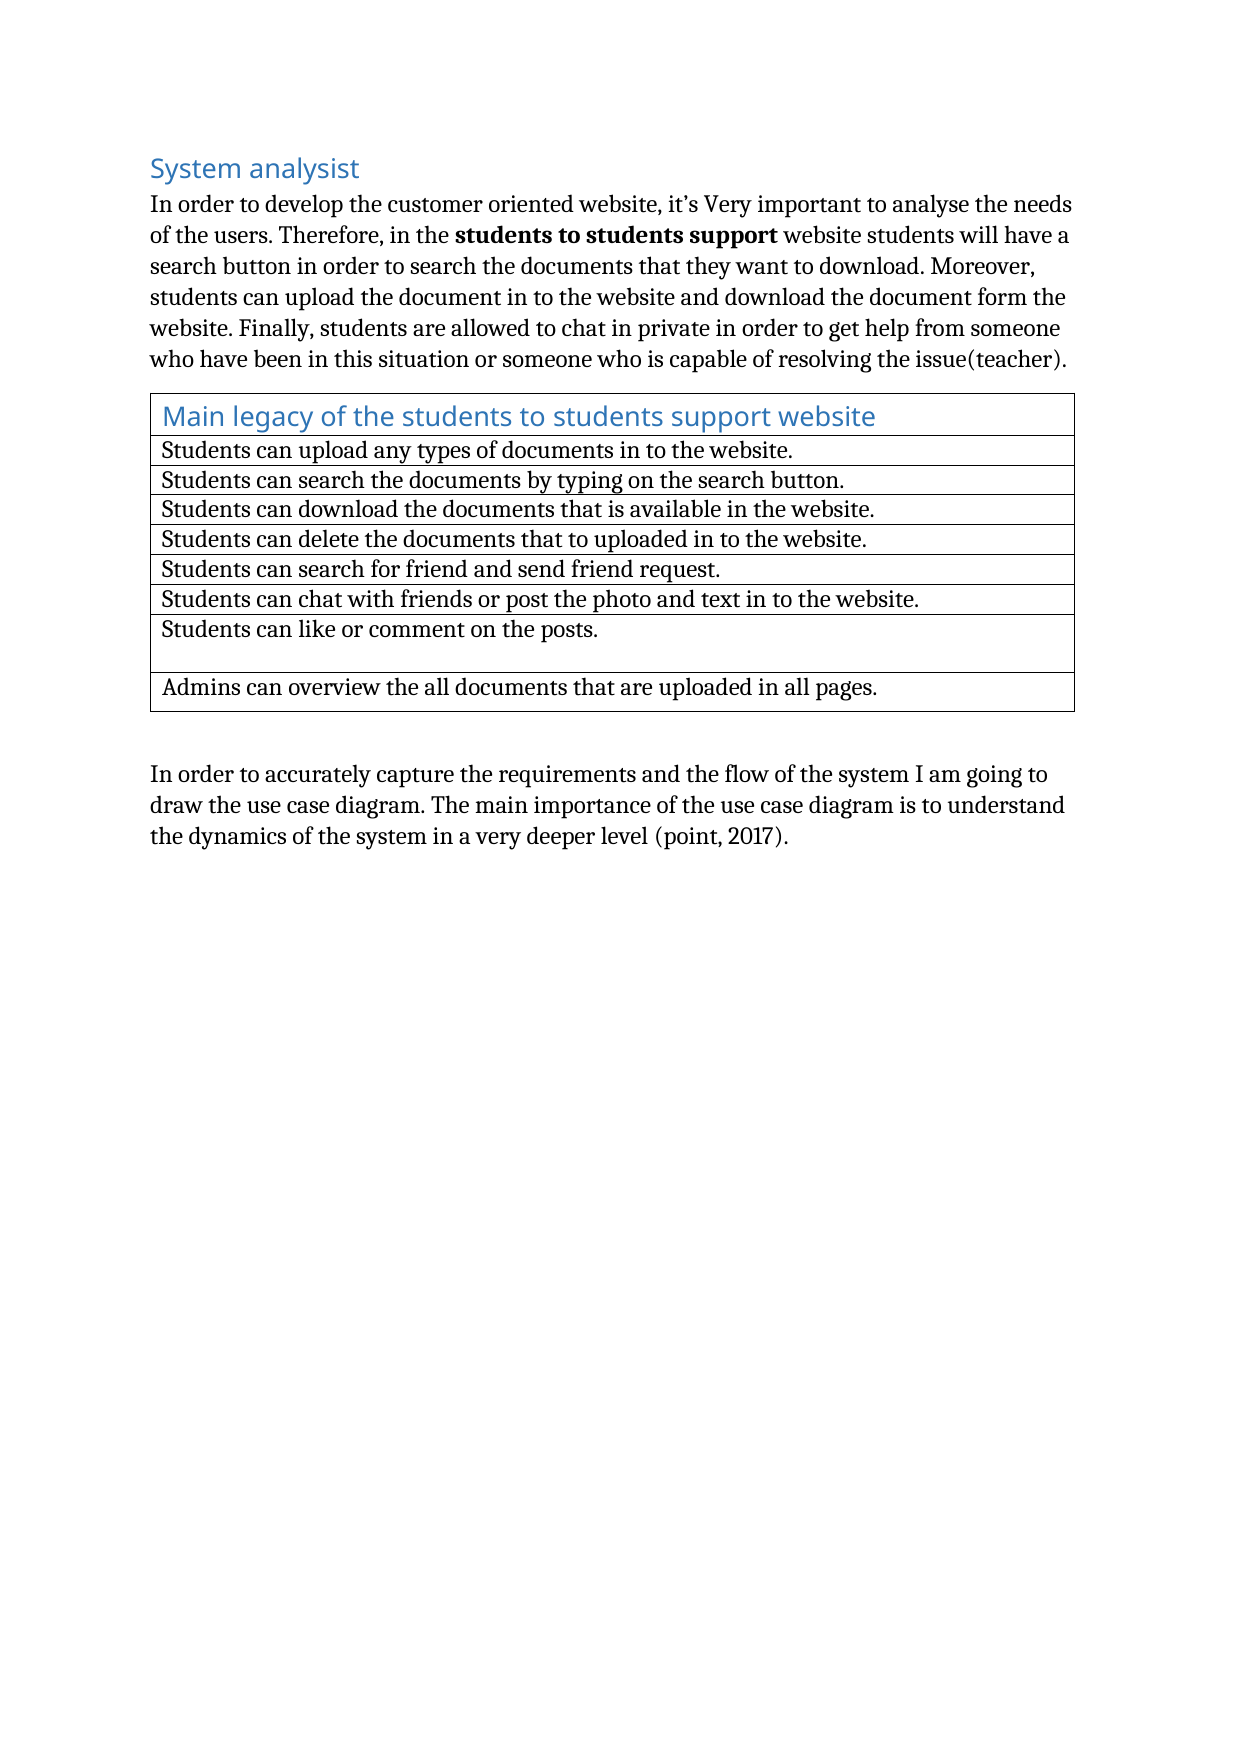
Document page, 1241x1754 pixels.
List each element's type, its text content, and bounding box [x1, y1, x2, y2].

table_cell Students can search for friend and send friend request. [151, 555, 1074, 584]
table_cell Admins can overview the all documents that are uploaded in all pages. [151, 673, 1074, 711]
table_header Main legacy of the students to students support website [151, 394, 1074, 435]
table_cell Students can like or comment on the posts. [151, 615, 1074, 672]
table_cell Students can upload any types of documents in to the website. [151, 436, 1074, 464]
text In order to develop the customer oriented website, it’s Very important to analyse the needs of the users. Therefore, in the students to students support website students will have a search button in order to search the documents that they want to download. Moreover, students can upload the document in to the website and download the document form the website. Finally, students are allowed to chat in private in order to get help from someone who have been in this situation or someone who is capable of resolving the issue(teacher). [150, 190, 1090, 374]
table_cell Students can search the documents by typing on the search button. [151, 466, 1074, 494]
table_cell Students can chat with friends or post the photo and text in to the website. [151, 585, 1074, 613]
table_cell Students can delete the documents that to uploaded in to the website. [151, 525, 1074, 554]
text In order to accurately capture the requirements and the flow of the system I am going to draw the use case diagram. The main importance of the use case diagram is to understand the dynamics of the system in a very deeper level. [150, 760, 1090, 851]
subtitle System analysist [150, 150, 1090, 187]
table_cell Students can download the documents that is available in the website. [151, 495, 1074, 524]
